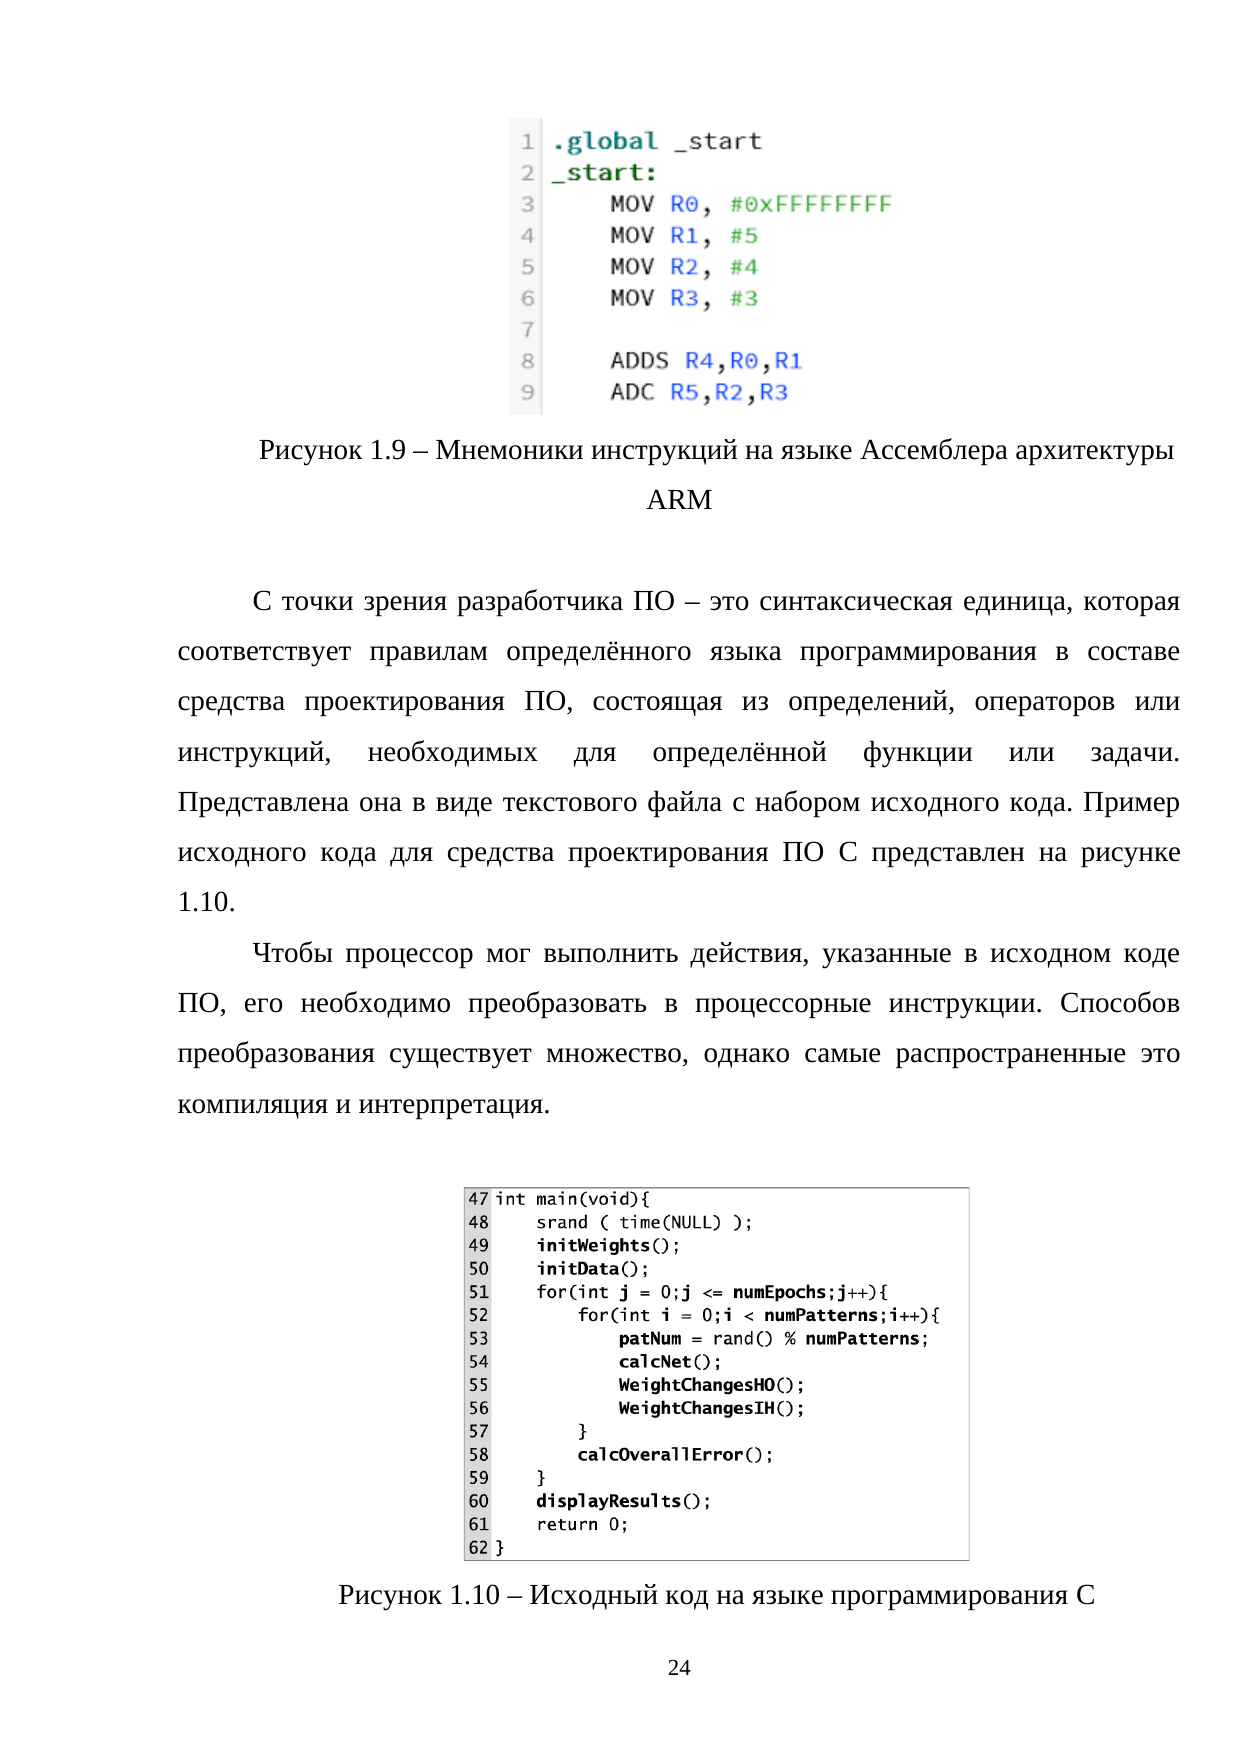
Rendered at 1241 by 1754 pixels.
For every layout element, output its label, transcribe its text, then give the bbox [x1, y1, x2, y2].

text Чтобы процессор мог выполнить действия, указанные в исходном коде ПО, его необходимо преобразовать в процессорные инструкции. Способов преобразования существует множество, однако самые распространенные это компиляция и интерпретация. [177, 935, 1181, 1119]
text С точки зрения разработчика ПО – это синтаксическая единица, которая соответствует правилам определённого языка программирования в составе средства проектирования ПО, состоящая из определений, операторов или инструкций, необходимых для определённой функции или задачи. Представлена она в виде текстового файла с набором исходного кода. Пример исходного кода для средства проектирования ПО C представлен на рисунке 1.10. [177, 583, 1181, 918]
text Рисунок 1.10 – Исходный код на языке программирования C [177, 1577, 1181, 1611]
picture [463, 1186, 970, 1561]
picture [508, 118, 925, 415]
text Рисунок 1.9 – Мнемоники инструкций на языке Ассемблера архитектуры ARM [177, 432, 1181, 516]
